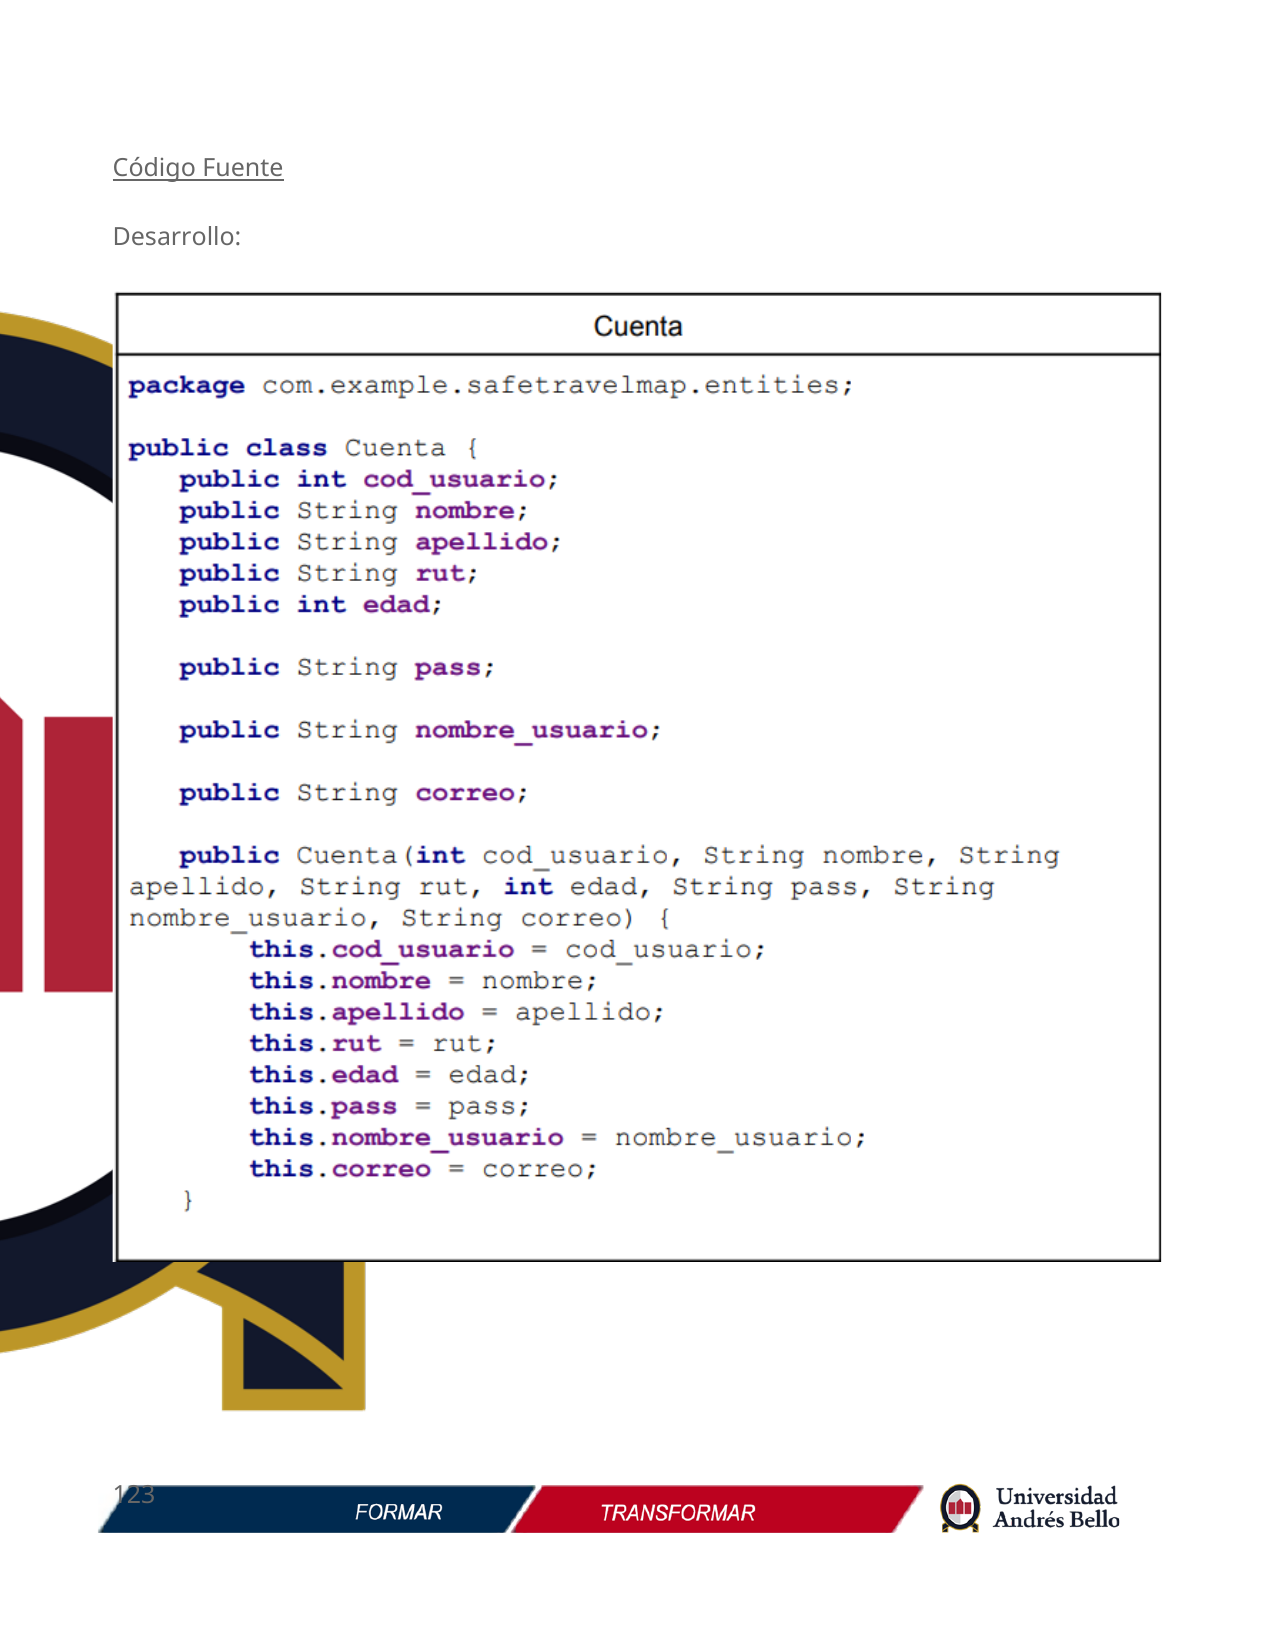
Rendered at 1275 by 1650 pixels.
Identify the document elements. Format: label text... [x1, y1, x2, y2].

picture [0, 286, 1162, 1423]
text Desarrollo: [112, 218, 1162, 252]
text Código Fuente [112, 150, 1162, 184]
picture [97, 1483, 1120, 1533]
